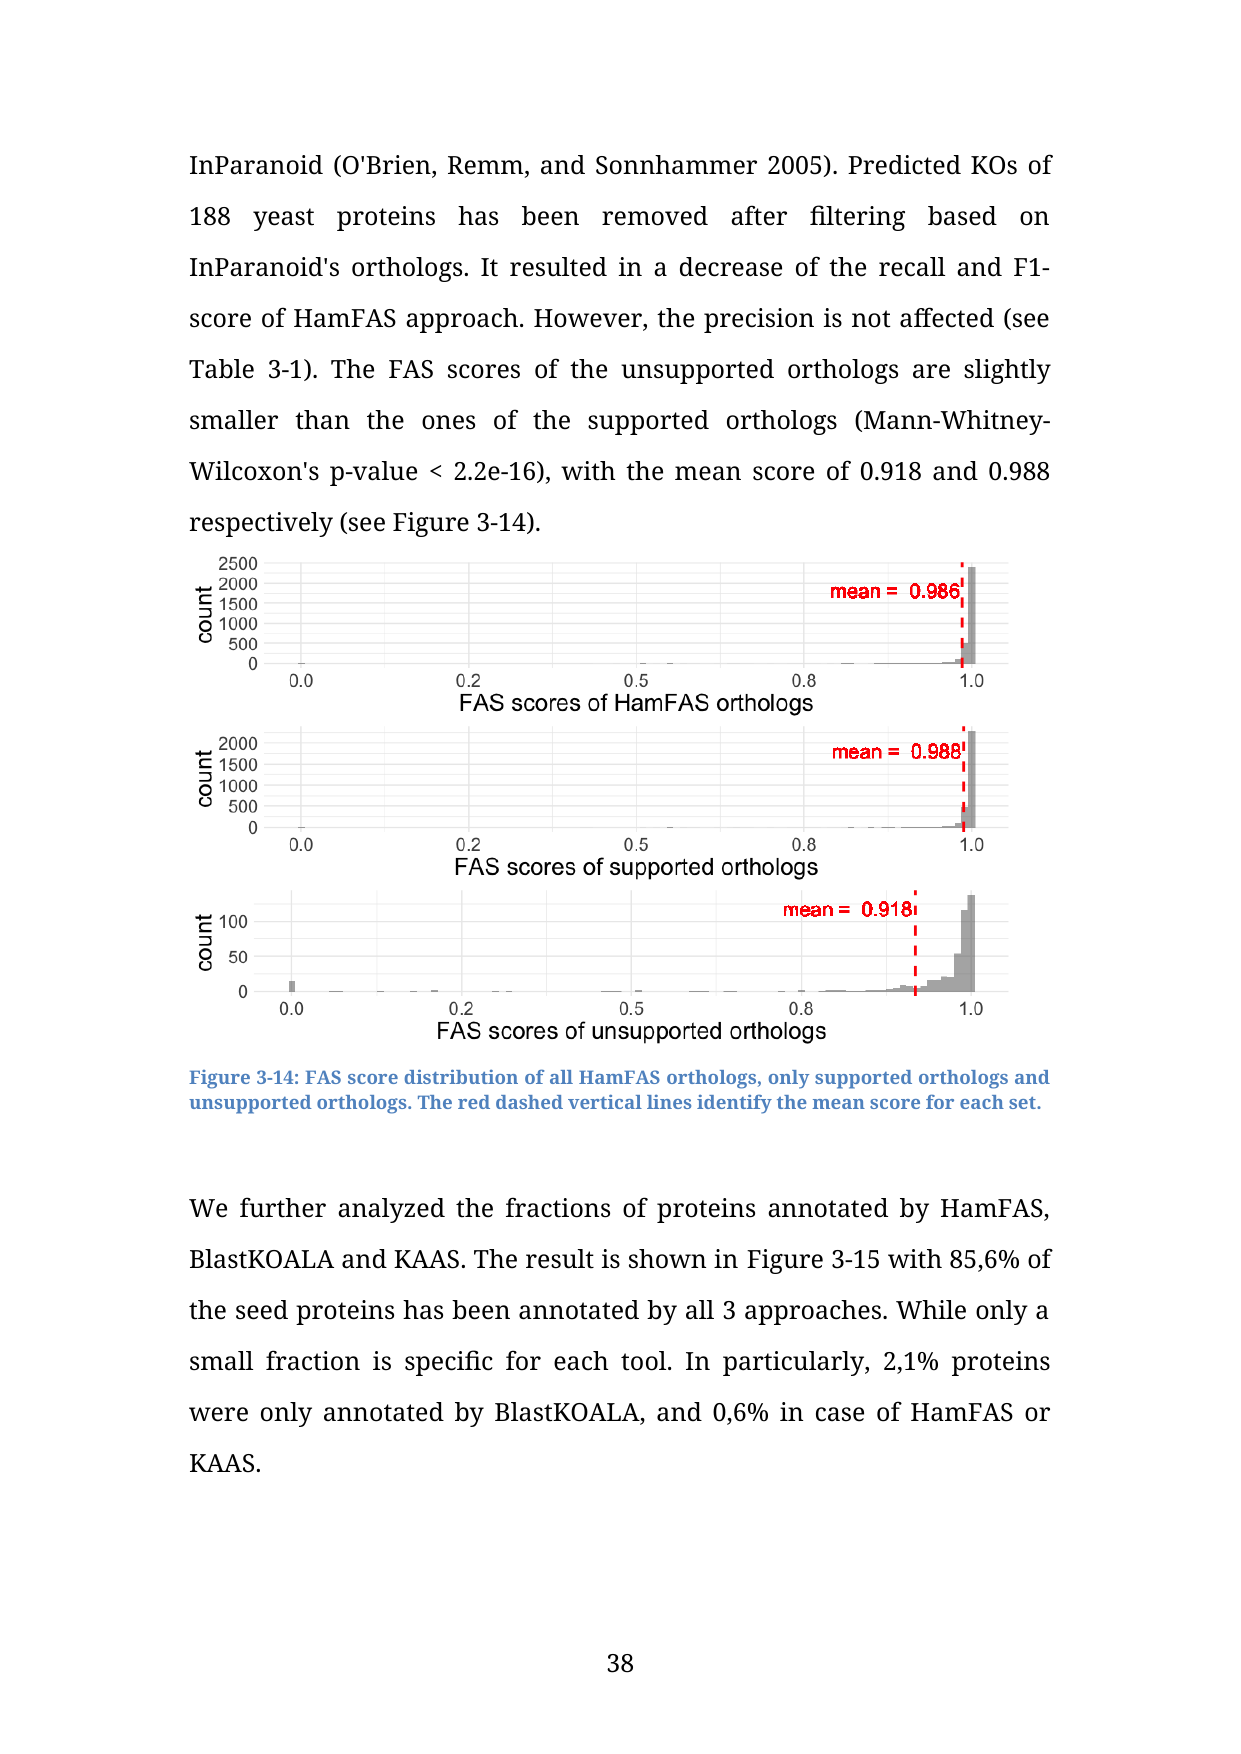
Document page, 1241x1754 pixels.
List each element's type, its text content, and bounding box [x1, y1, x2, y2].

picture [188, 556, 1015, 1047]
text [189, 148, 1051, 539]
